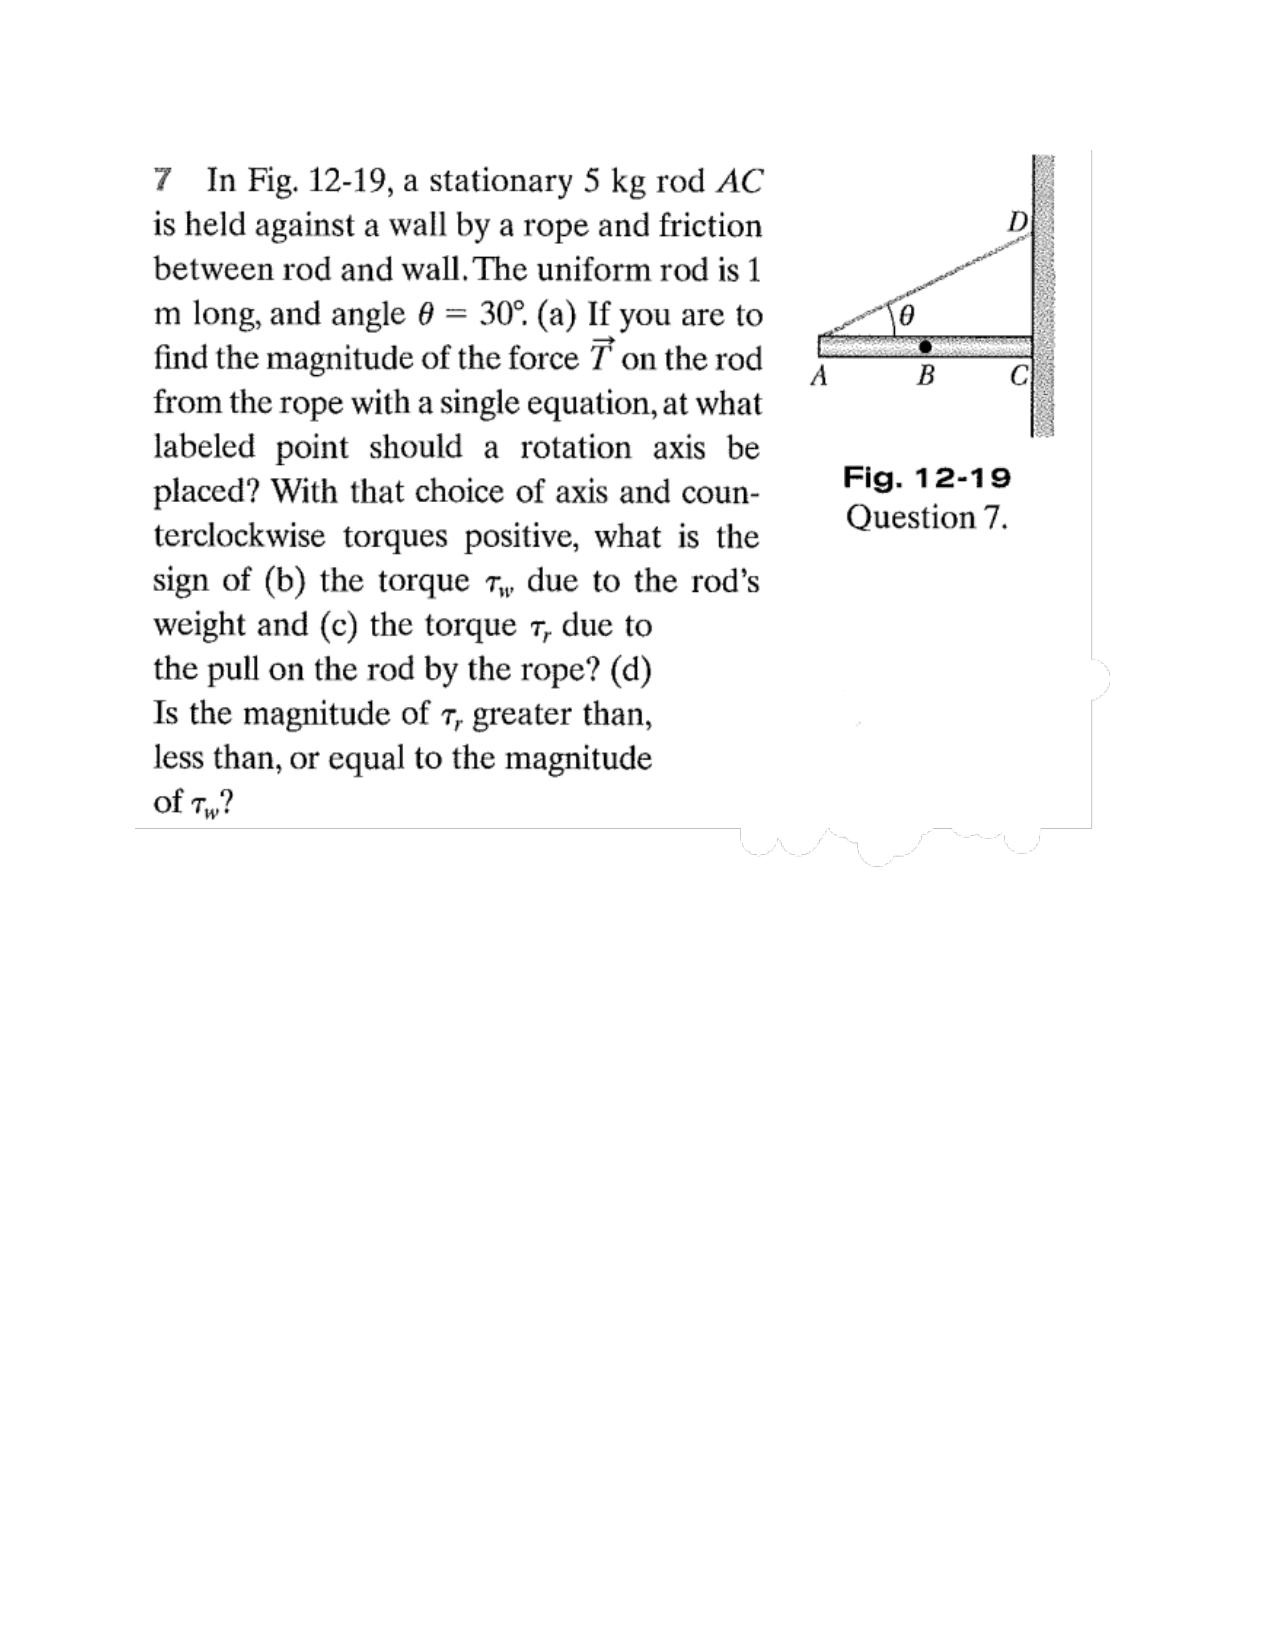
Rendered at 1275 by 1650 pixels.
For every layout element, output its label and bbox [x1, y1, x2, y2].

picture [135, 150, 1110, 868]
